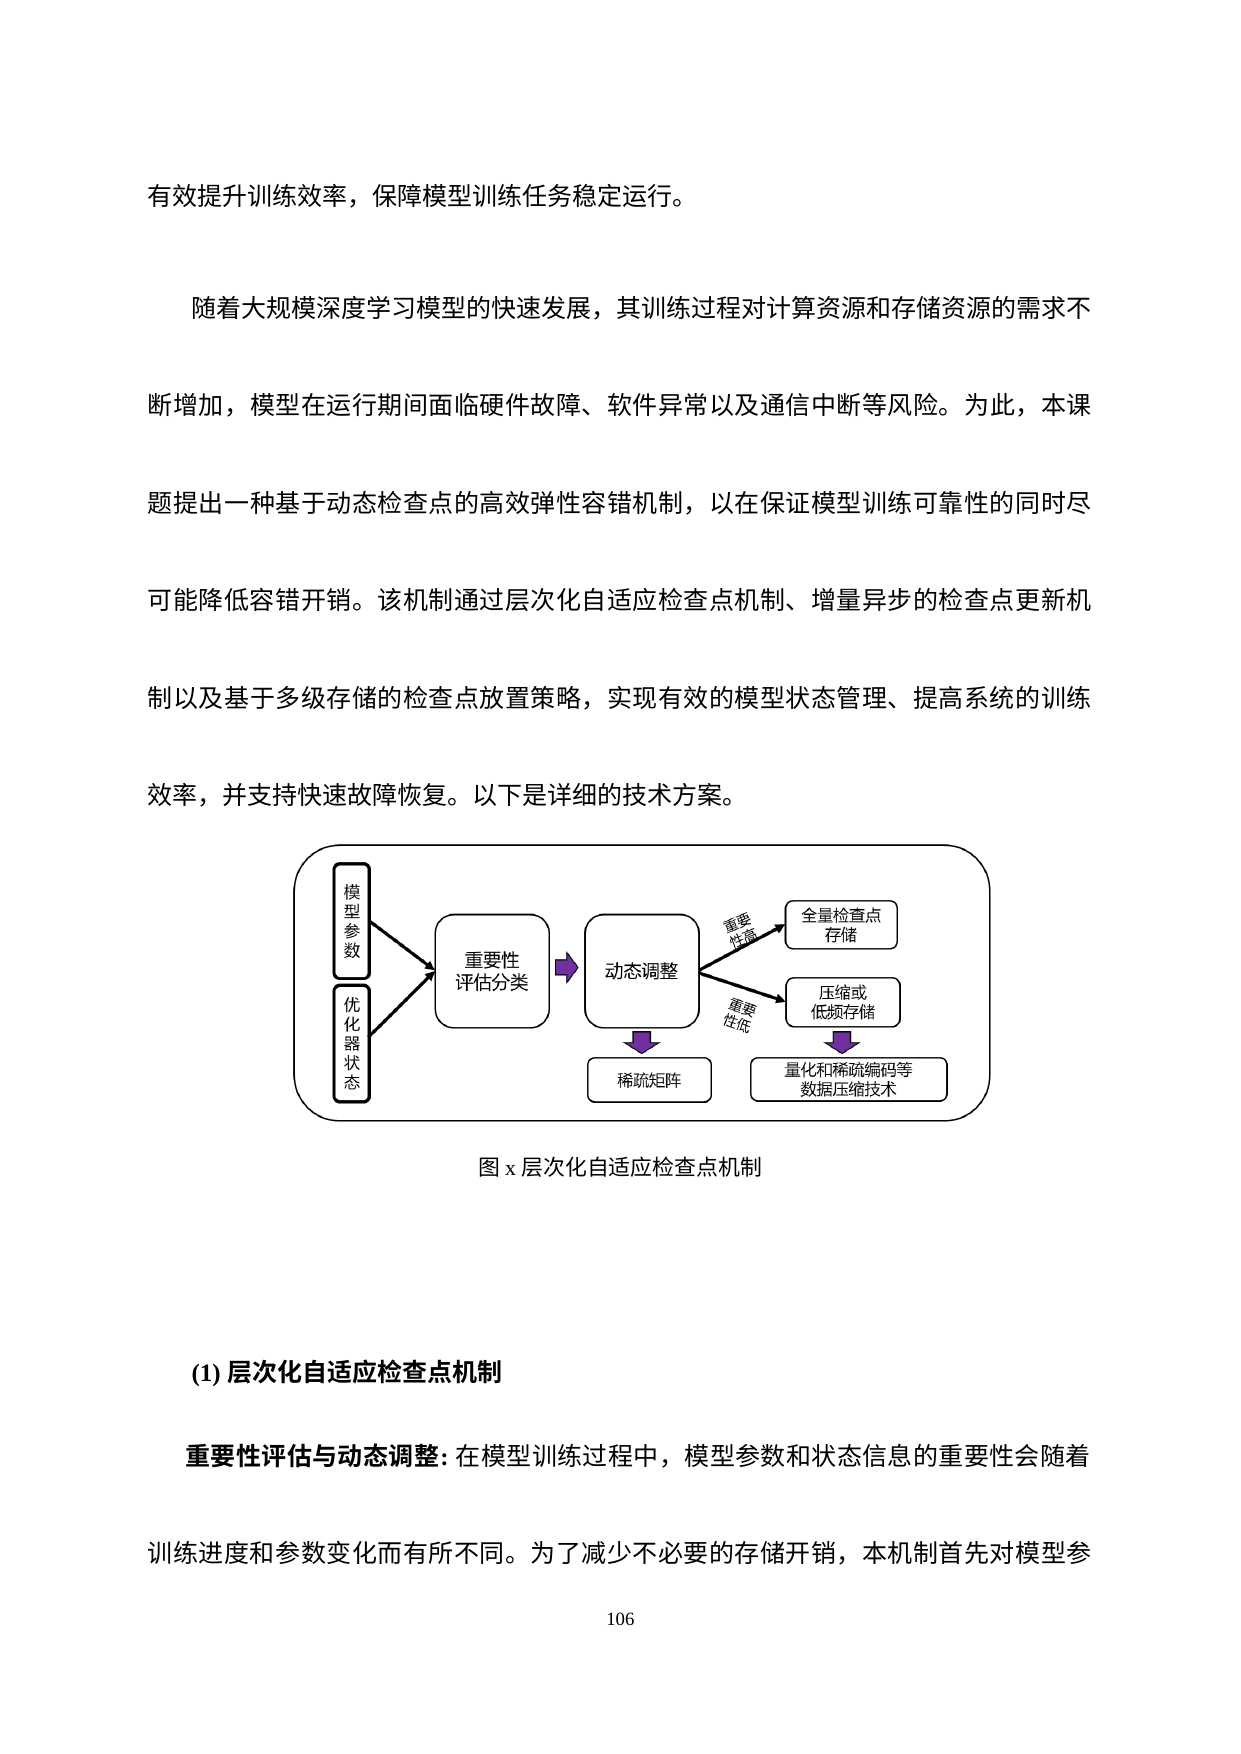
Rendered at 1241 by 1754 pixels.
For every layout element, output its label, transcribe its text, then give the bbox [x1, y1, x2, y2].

picture [293, 844, 991, 1122]
text 图x 层次化自适应检查点机制 [148, 1149, 1092, 1182]
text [148, 162, 1092, 227]
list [148, 1422, 1092, 1584]
text 随着大规模深度学习模型的快速发展，其训练过程对计算资源和存储资源的需求不断增加，模型在运行期间面临硬件故障、软件异常以及通信中断等风险。为此，本课题提出一种基于动态检查点的高效弹性容错机制，以在保证模型训练可靠性的同时尽可能降低容错开销。该机制通过层次化自适应检查点机制、增量异步的检查点更新机制以及基于多级存储的检查点放置策略，实现有效的模型状态管理、提高系统的训练效率，并支持快速故障恢复。以下是详细的技术方案。 [148, 274, 1092, 826]
list (1) 层次化自适应检查点机制 [148, 1338, 1092, 1403]
